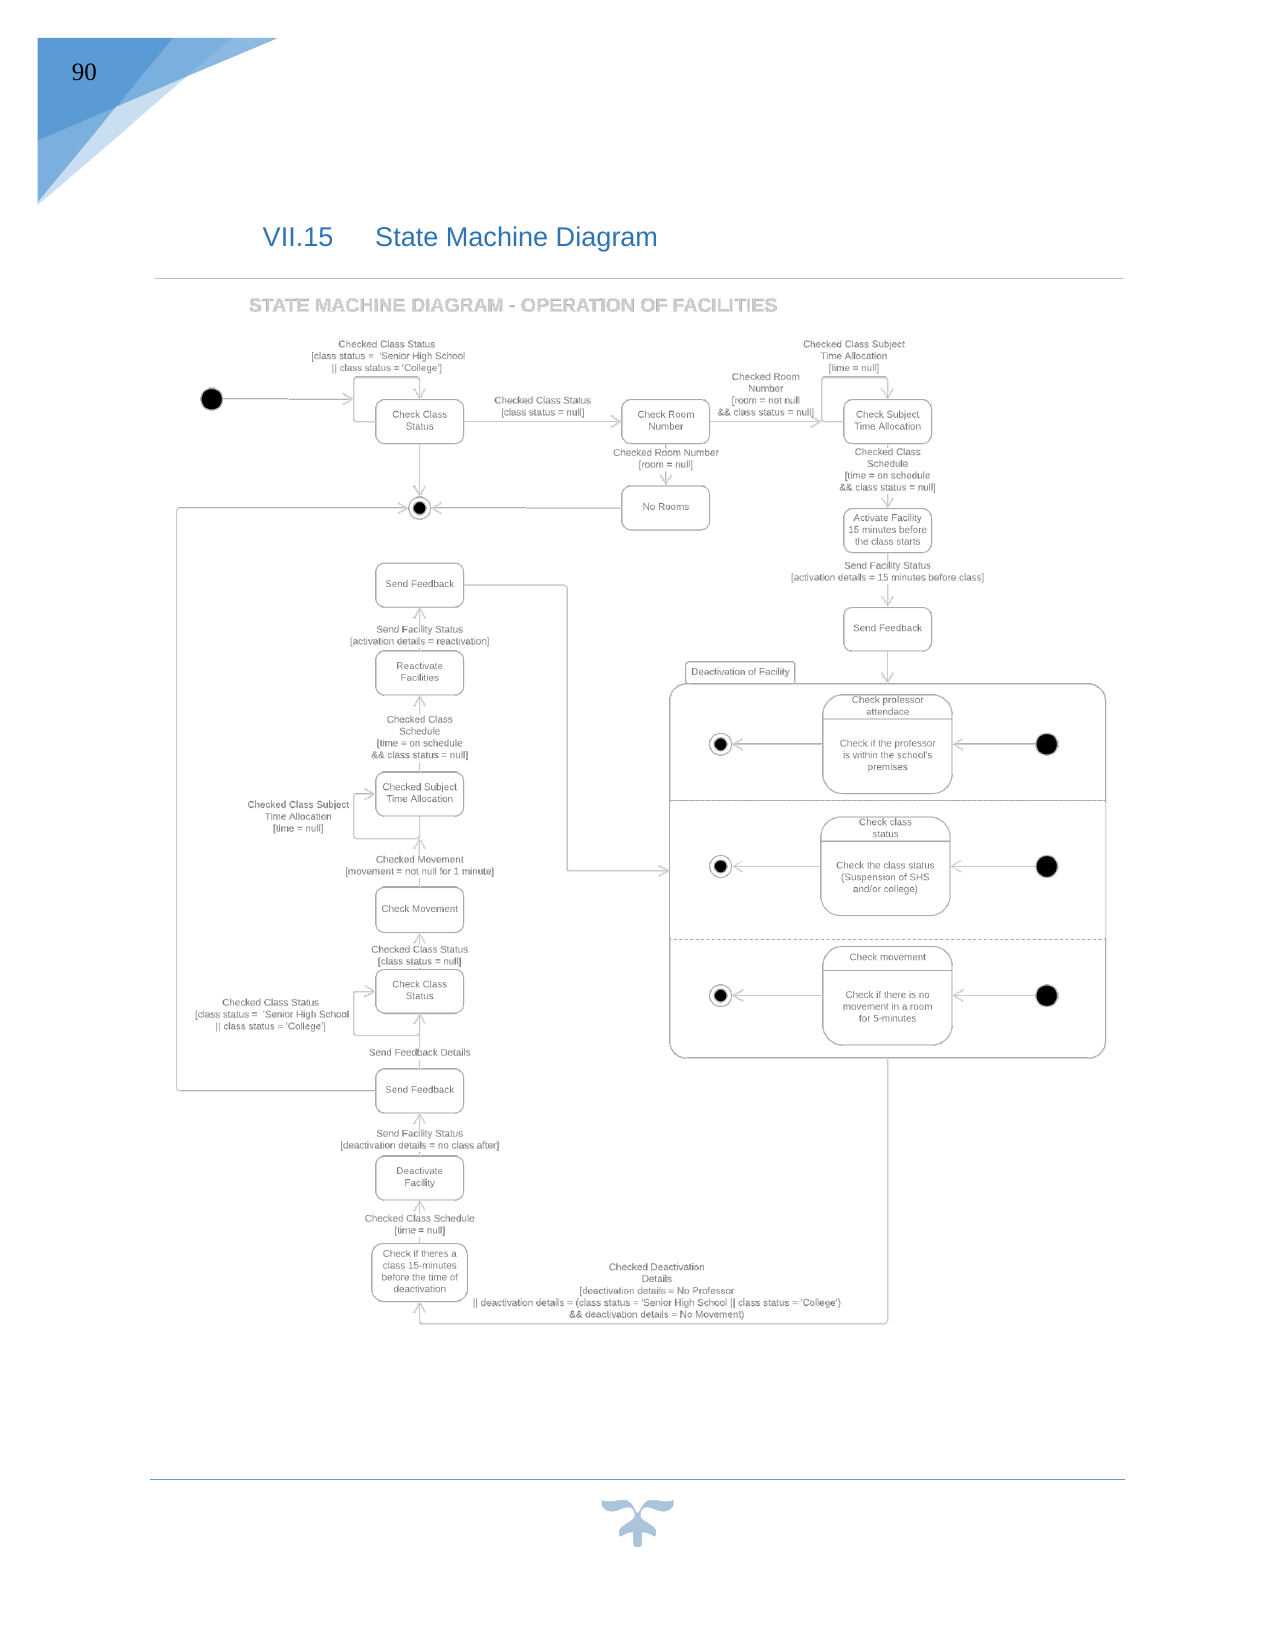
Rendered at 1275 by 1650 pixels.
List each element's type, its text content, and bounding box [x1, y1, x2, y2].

subtitle State Machine Diagram [262, 221, 1125, 252]
picture [154, 275, 1123, 1331]
picture [37, 37, 279, 206]
